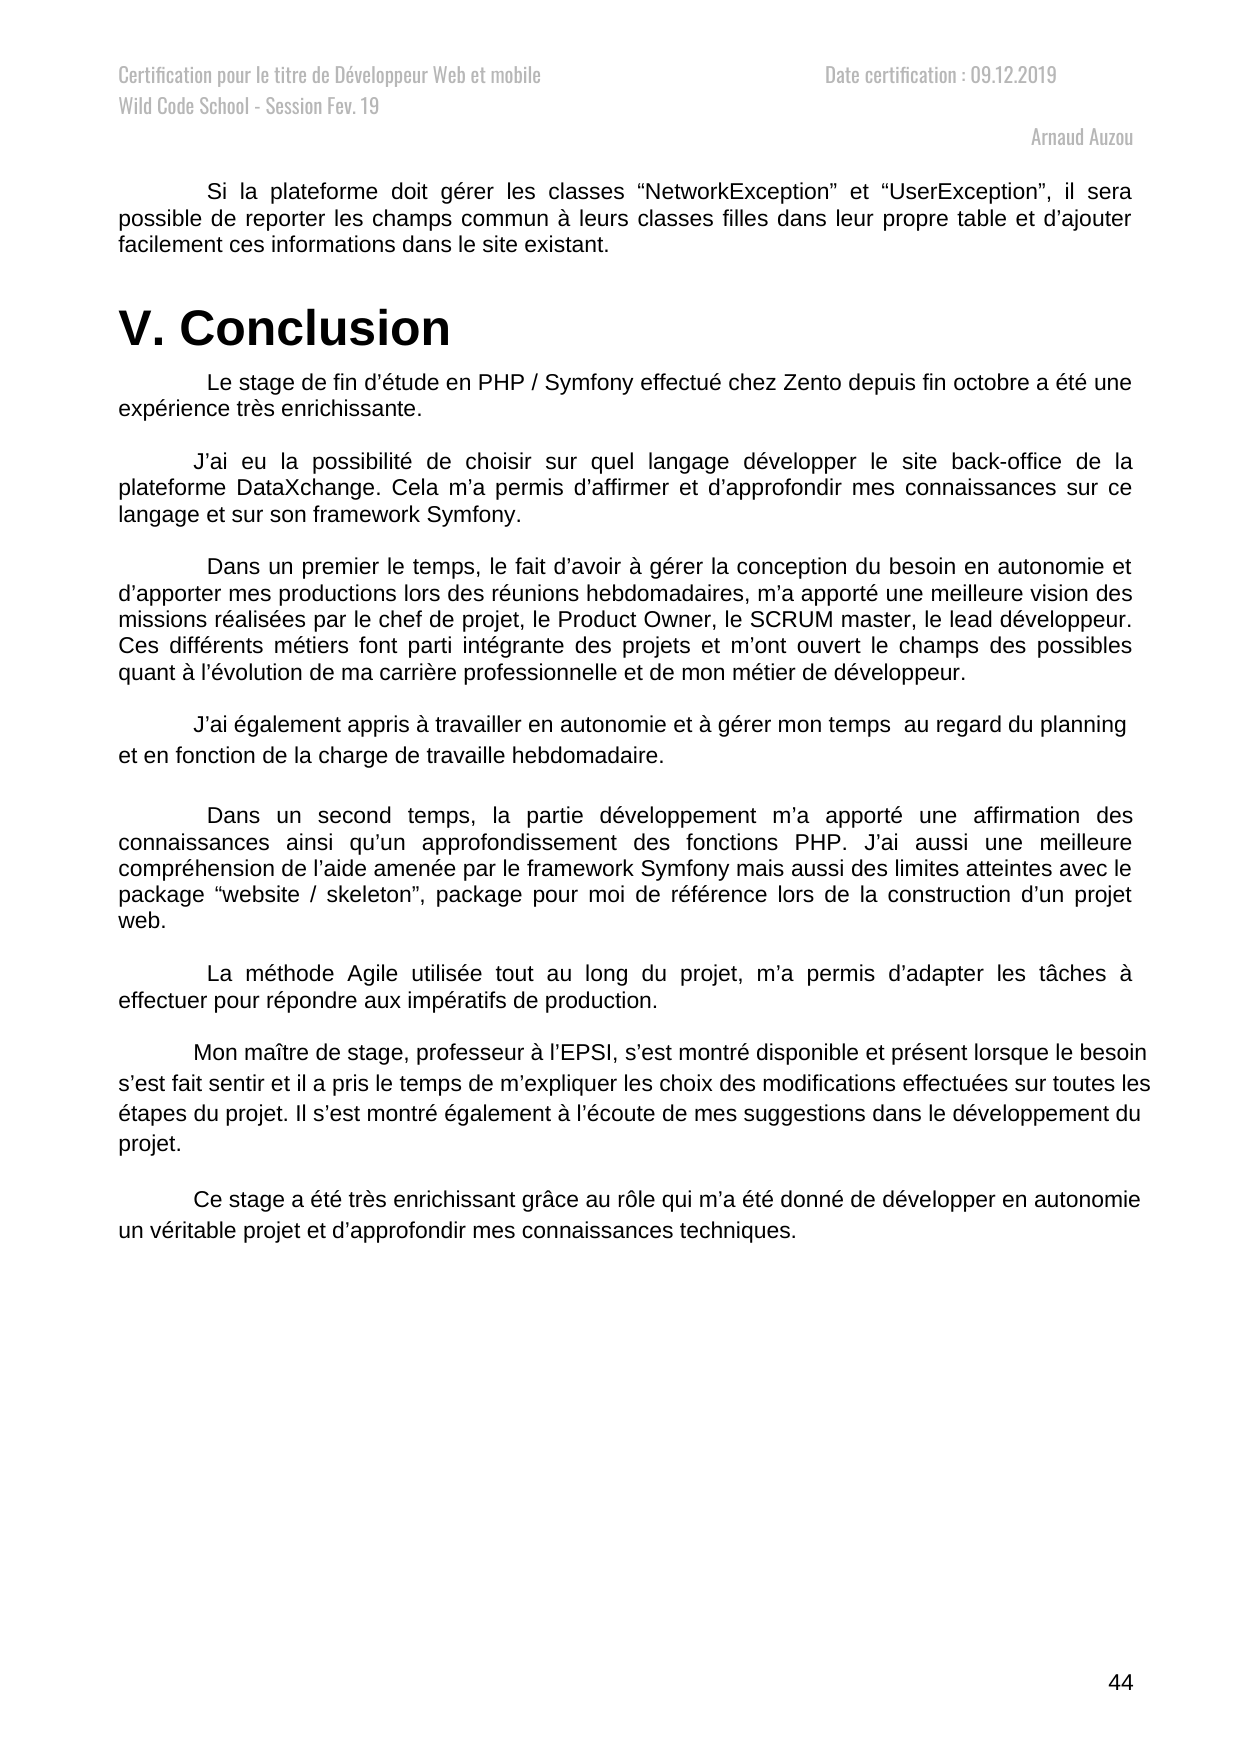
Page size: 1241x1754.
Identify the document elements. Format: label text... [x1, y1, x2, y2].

text Dans un second temps, la partie développement m’a apporté une affirmation des connaissances ainsi qu’un approfondissement des fonctions PHP. J’ai aussi une meilleure compréhension de l’aide amenée par le framework Symfony mais aussi des limites atteintes avec le package “website / skeleton”, package pour moi de référence lors de la construction d’un projet web. [118, 802, 1133, 934]
text Le stage de fin d’étude en PHP / Symfony effectué chez Zento depuis fin octobre a été une expérience très enrichissante. [118, 369, 1133, 422]
text Si la plateforme doit gérer les classes “NetworkException” et “UserException”, il sera possible de reporter les champs commun à leurs classes filles dans leur propre table et d’ajouter facilement ces informations dans le site existant. [118, 178, 1133, 257]
text J’ai également appris à travailler en autonomie et à gérer mon temps au regard du planning et en fonction de la charge de travaille hebdomadaire. [118, 711, 1152, 768]
text Mon maître de stage, professeur à l’EPSI, s’est montré disponible et présent lorsque le besoin s’est fait sentir et il a pris le temps de m’expliquer les choix des modifications effectuées sur toutes les étapes du projet. Il s’est montré également à l’écoute de mes suggestions dans le développement du projet. [118, 1039, 1152, 1156]
text La méthode Agile utilisée tout au long du projet, m’a permis d’adapter les tâches à effectuer pour répondre aux impératifs de production. [118, 960, 1133, 1013]
text Ce stage a été très enrichissant grâce au rôle qui m’a été donné de développer en autonomie un véritable projet et d’approfondir mes connaissances techniques. [118, 1186, 1152, 1243]
text Dans un premier le temps, le fait d’avoir à gérer la conception du besoin en autonomie et d’apporter mes productions lors des réunions hebdomadaires, m’a apporté une meilleure vision des missions réalisées par le chef de projet, le Product Owner, le SCRUM master, le lead développeur. Ces différents métiers font parti intégrante des projets et m’ont ouvert le champs des possibles quant à l’évolution de ma carrière professionnelle et de mon métier de développeur. [118, 553, 1133, 685]
text J’ai eu la possibilité de choisir sur quel langage développer le site back-office de la plateforme DataXchange. Cela m’a permis d’affirmer et d’approfondir mes connaissances sur ce langage et sur son framework Symfony. [118, 448, 1133, 527]
subtitle V. Conclusion [118, 299, 1133, 356]
